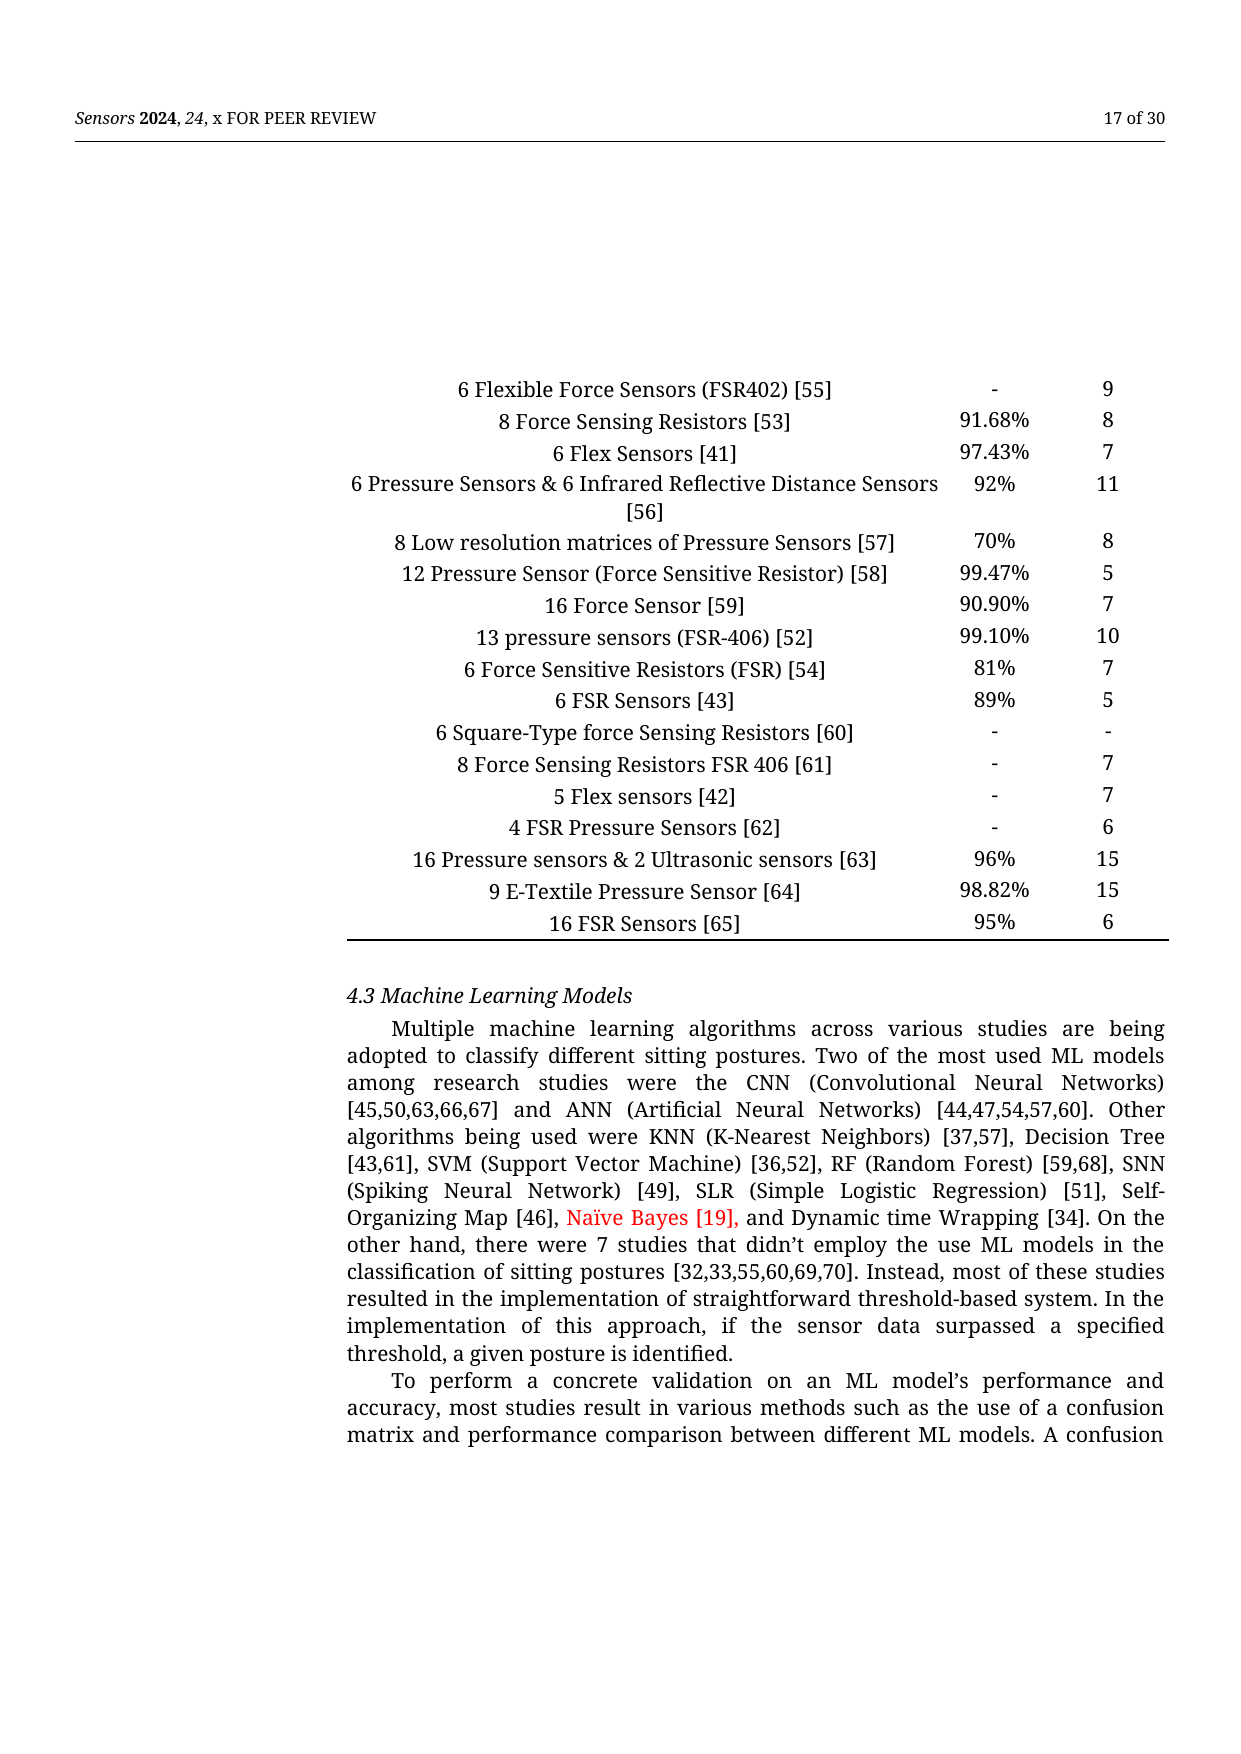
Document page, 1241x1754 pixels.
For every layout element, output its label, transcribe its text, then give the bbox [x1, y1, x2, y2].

table_cell 6 FSR Sensors [43] [347, 685, 943, 717]
table_cell 7 [1046, 437, 1169, 469]
table_cell - [943, 812, 1046, 844]
table_cell - [1046, 717, 1169, 748]
table_cell 8 [1046, 406, 1169, 437]
table_cell - [943, 780, 1046, 812]
table_cell 9 [1046, 374, 1169, 406]
table_cell 91.68% [943, 406, 1046, 437]
table_cell 5 Flex sensors [42] [347, 780, 943, 812]
table_cell 97.43% [943, 437, 1046, 469]
table_cell 6 Pressure Sensors & 6 Infrared Reflective Distance Sensors [56] [347, 469, 943, 526]
table_cell - [943, 374, 1046, 406]
table_cell 10 [1046, 621, 1169, 653]
table_cell 5 [1046, 558, 1169, 589]
table_cell 8 Low resolution matrices of Pressure Sensors [57] [347, 526, 943, 558]
table_cell 11 [1046, 469, 1169, 526]
table_cell 15 [1046, 844, 1169, 875]
table_cell 4 FSR Pressure Sensors [62] [347, 812, 943, 844]
table_cell 81% [943, 653, 1046, 685]
table_cell 8 Force Sensing Resistors FSR 406 [61] [347, 748, 943, 780]
table_cell 6 [1046, 812, 1169, 844]
table_cell - [943, 748, 1046, 780]
table_cell 96% [943, 844, 1046, 875]
table_cell 6 Flex Sensors [41] [347, 437, 943, 469]
subtitle 4.3 Machine Learning Models [347, 982, 1165, 1009]
table_cell 8 Force Sensing Resistors [53] [347, 406, 943, 437]
table_cell 95% [943, 907, 1046, 939]
table_cell 5 [1046, 685, 1169, 717]
table_cell 15 [1046, 875, 1169, 907]
table_cell 12 Pressure Sensor (Force Sensitive Resistor) [58] [347, 558, 943, 589]
text Multiple machine learning algorithms across various studies are being adopted to classify different sitting postures. Two of the most used ML models among research studies were the CNN (Convolutional Neural Networks) [45,50,63,66,67] and ANN (Artificial Neural Networks) [44,47,54,57,60]. Other algorithms being used were KNN (K-Nearest Neighbors) [37,57], Decision Tree [43,61], SVM (Support Vector Machine) [36,52], RF (Random Forest) [59,68], SNN (Spiking Neural Network) [49], SLR (Simple Logistic Regression) [51], Self-Organizing Map [46], Naïve Bayes [19], and Dynamic time Wrapping [34]. On the other hand, there were 7 studies that didn’t employ the use ML models in the classification of sitting postures [32,33,55,60,69,70]. Instead, most of these studies resulted in the implementation of straightforward threshold-based system. In the implementation of this approach, if the sensor data surpassed a specified threshold, a given posture is identified. [347, 1015, 1165, 1367]
table_cell 92% [943, 469, 1046, 526]
table_cell 6 Flexible Force Sensors (FSR402) [55] [347, 374, 943, 406]
table_cell 7 [1046, 780, 1169, 812]
table_cell 6 Square-Type force Sensing Resistors [60] [347, 717, 943, 748]
table_cell 70% [943, 526, 1046, 558]
table_cell 16 Force Sensor [59] [347, 590, 943, 621]
table_cell 99.47% [943, 558, 1046, 589]
table_cell 9 E-Textile Pressure Sensor [64] [347, 875, 943, 907]
table_cell 7 [1046, 590, 1169, 621]
table_cell 16 FSR Sensors [65] [347, 907, 943, 939]
table_cell 6 Force Sensitive Resistors (FSR) [54] [347, 653, 943, 685]
table_cell 7 [1046, 653, 1169, 685]
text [347, 1367, 1165, 1448]
table_cell 99.10% [943, 621, 1046, 653]
table_cell 6 [1046, 907, 1169, 939]
table_cell 8 [1046, 526, 1169, 558]
table_cell 16 Pressure sensors & 2 Ultrasonic sensors [63] [347, 844, 943, 875]
table_cell 13 pressure sensors (FSR-406) [52] [347, 621, 943, 653]
table_cell 98.82% [943, 875, 1046, 907]
table_cell 90.90% [943, 590, 1046, 621]
table_cell - [943, 717, 1046, 748]
table_cell 89% [943, 685, 1046, 717]
table_cell 7 [1046, 748, 1169, 780]
